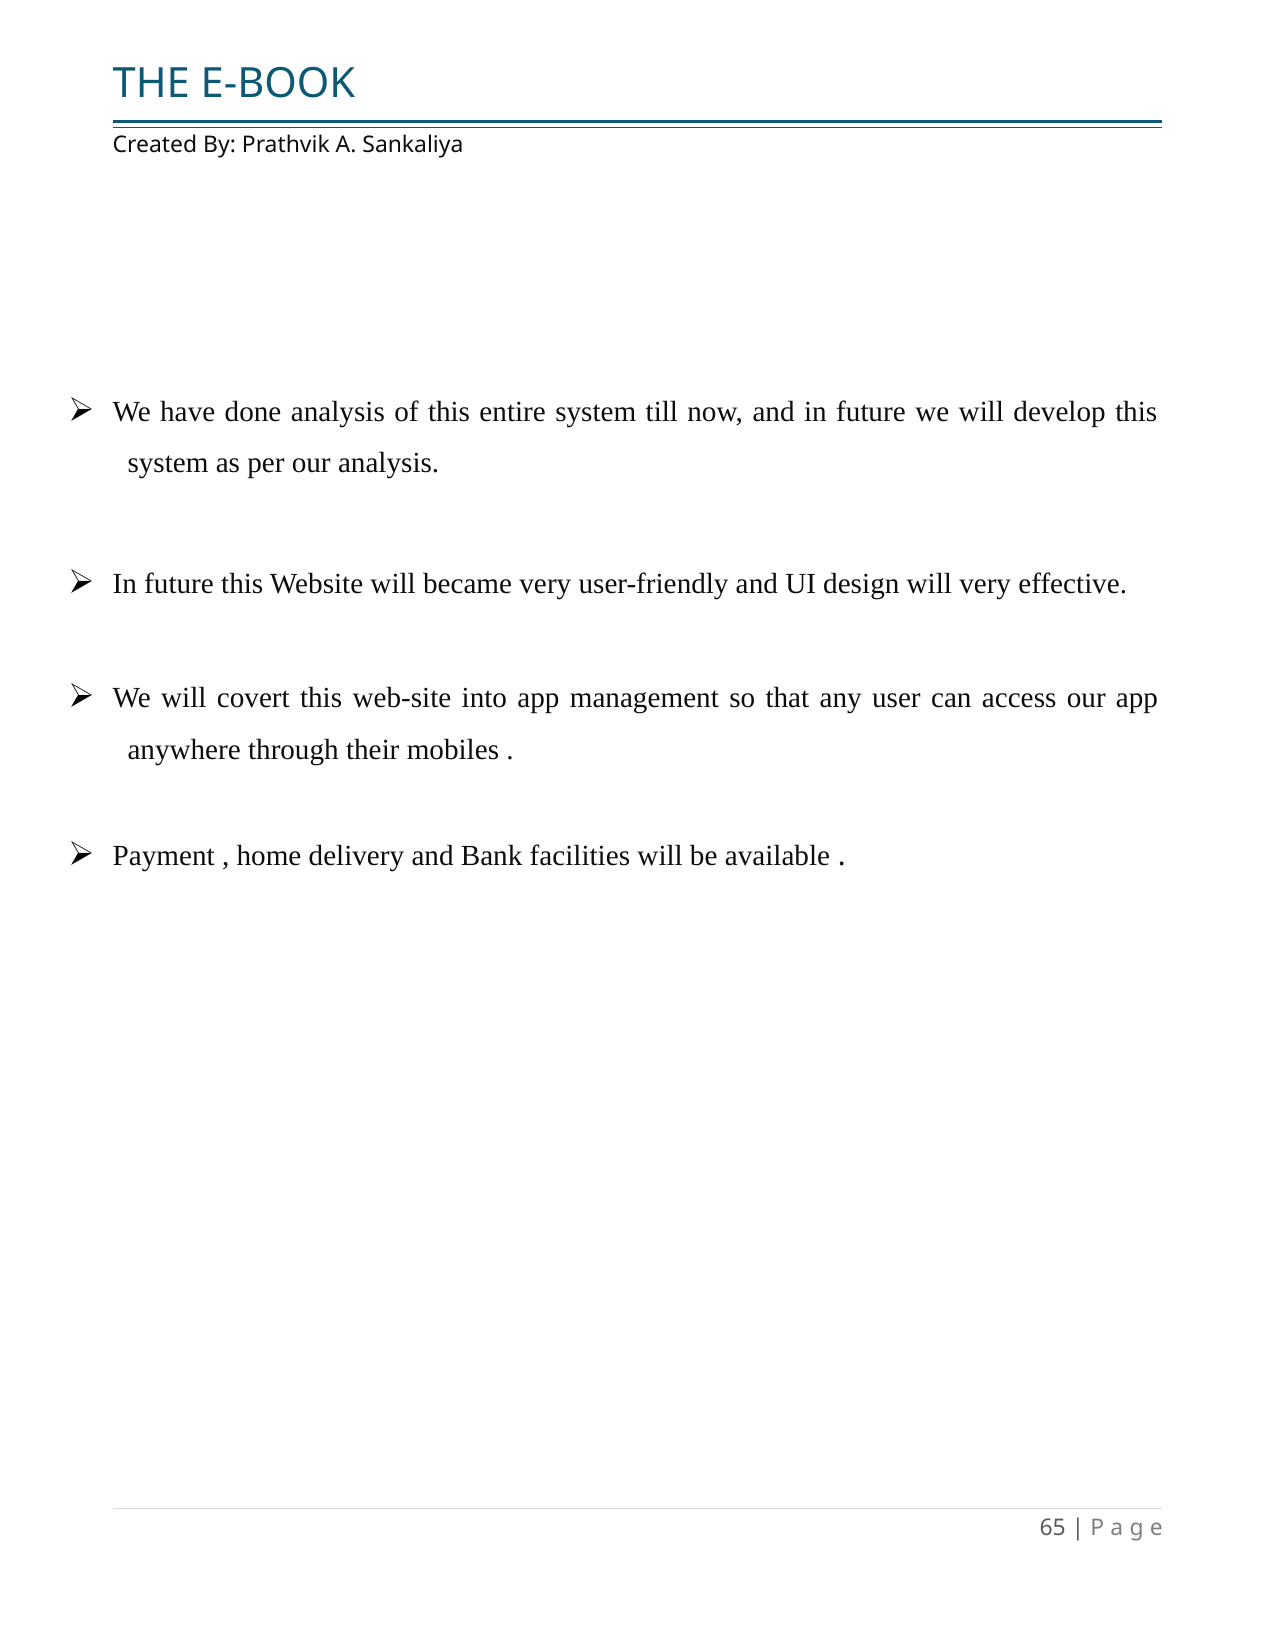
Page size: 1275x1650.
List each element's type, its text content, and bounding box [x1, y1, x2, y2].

list We have done analysis of this entire system till now, and in future we will develop this system as per our analysis. [68, 394, 1159, 479]
list In future this Website will became very user-friendly and UI design will very effective. [68, 566, 1159, 601]
list Payment , home delivery and Bank facilities will be available . [68, 834, 1159, 874]
list We will covert this web-site into app management so that any user can access our app anywhere through their mobiles . [68, 680, 1159, 765]
